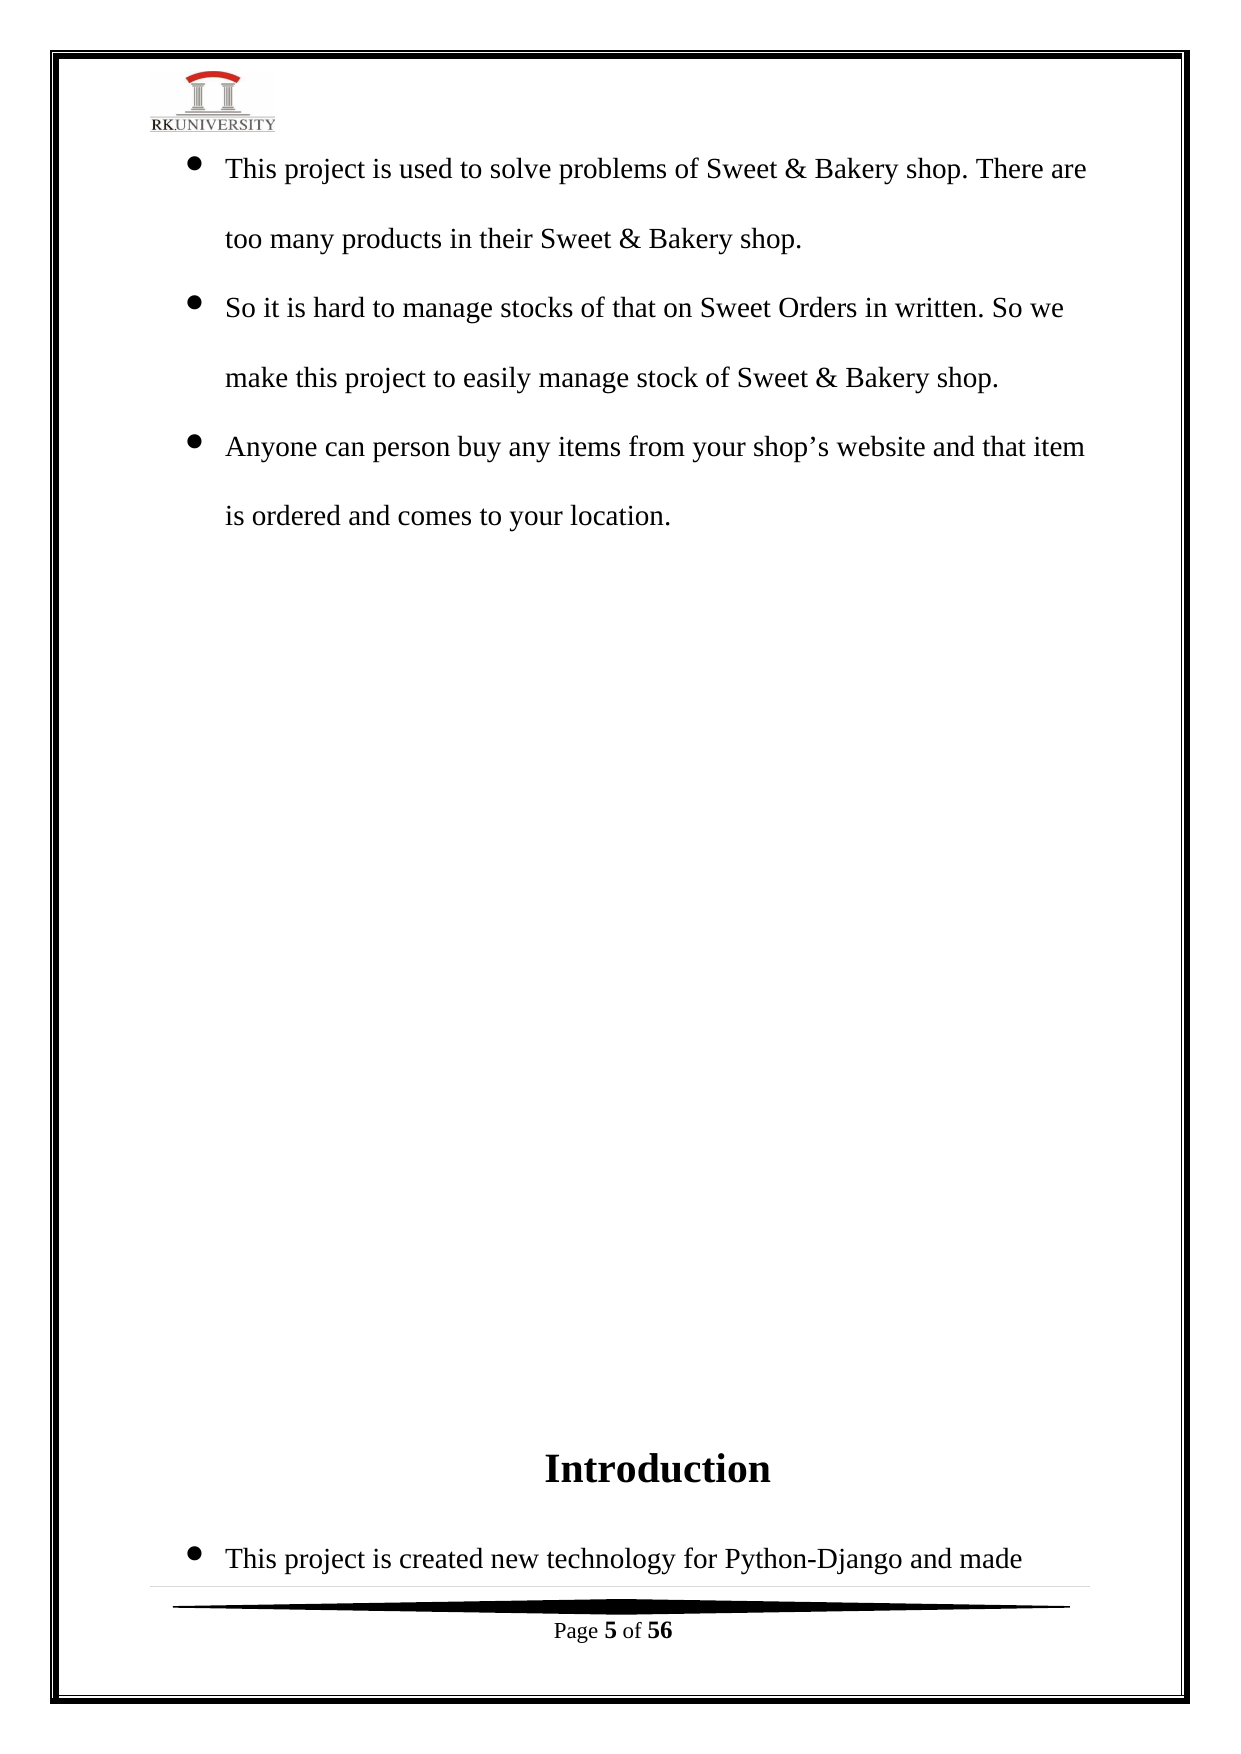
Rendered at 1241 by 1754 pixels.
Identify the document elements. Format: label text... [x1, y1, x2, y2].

list Introduction [225, 1443, 1090, 1491]
list So it is hard to manage stocks of that on Sweet Orders in written. So we make this project to easily manage stock of Sweet & Bakery shop. [187, 288, 1090, 393]
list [187, 1539, 1090, 1577]
list This project is used to solve problems of Sweet & Bakery shop. There are too many products in their Sweet & Bakery shop. [187, 150, 1090, 255]
picture [150, 71, 275, 132]
list Anyone can person buy any items from your shop’s website and that item is ordered and comes to your location. [187, 427, 1090, 532]
